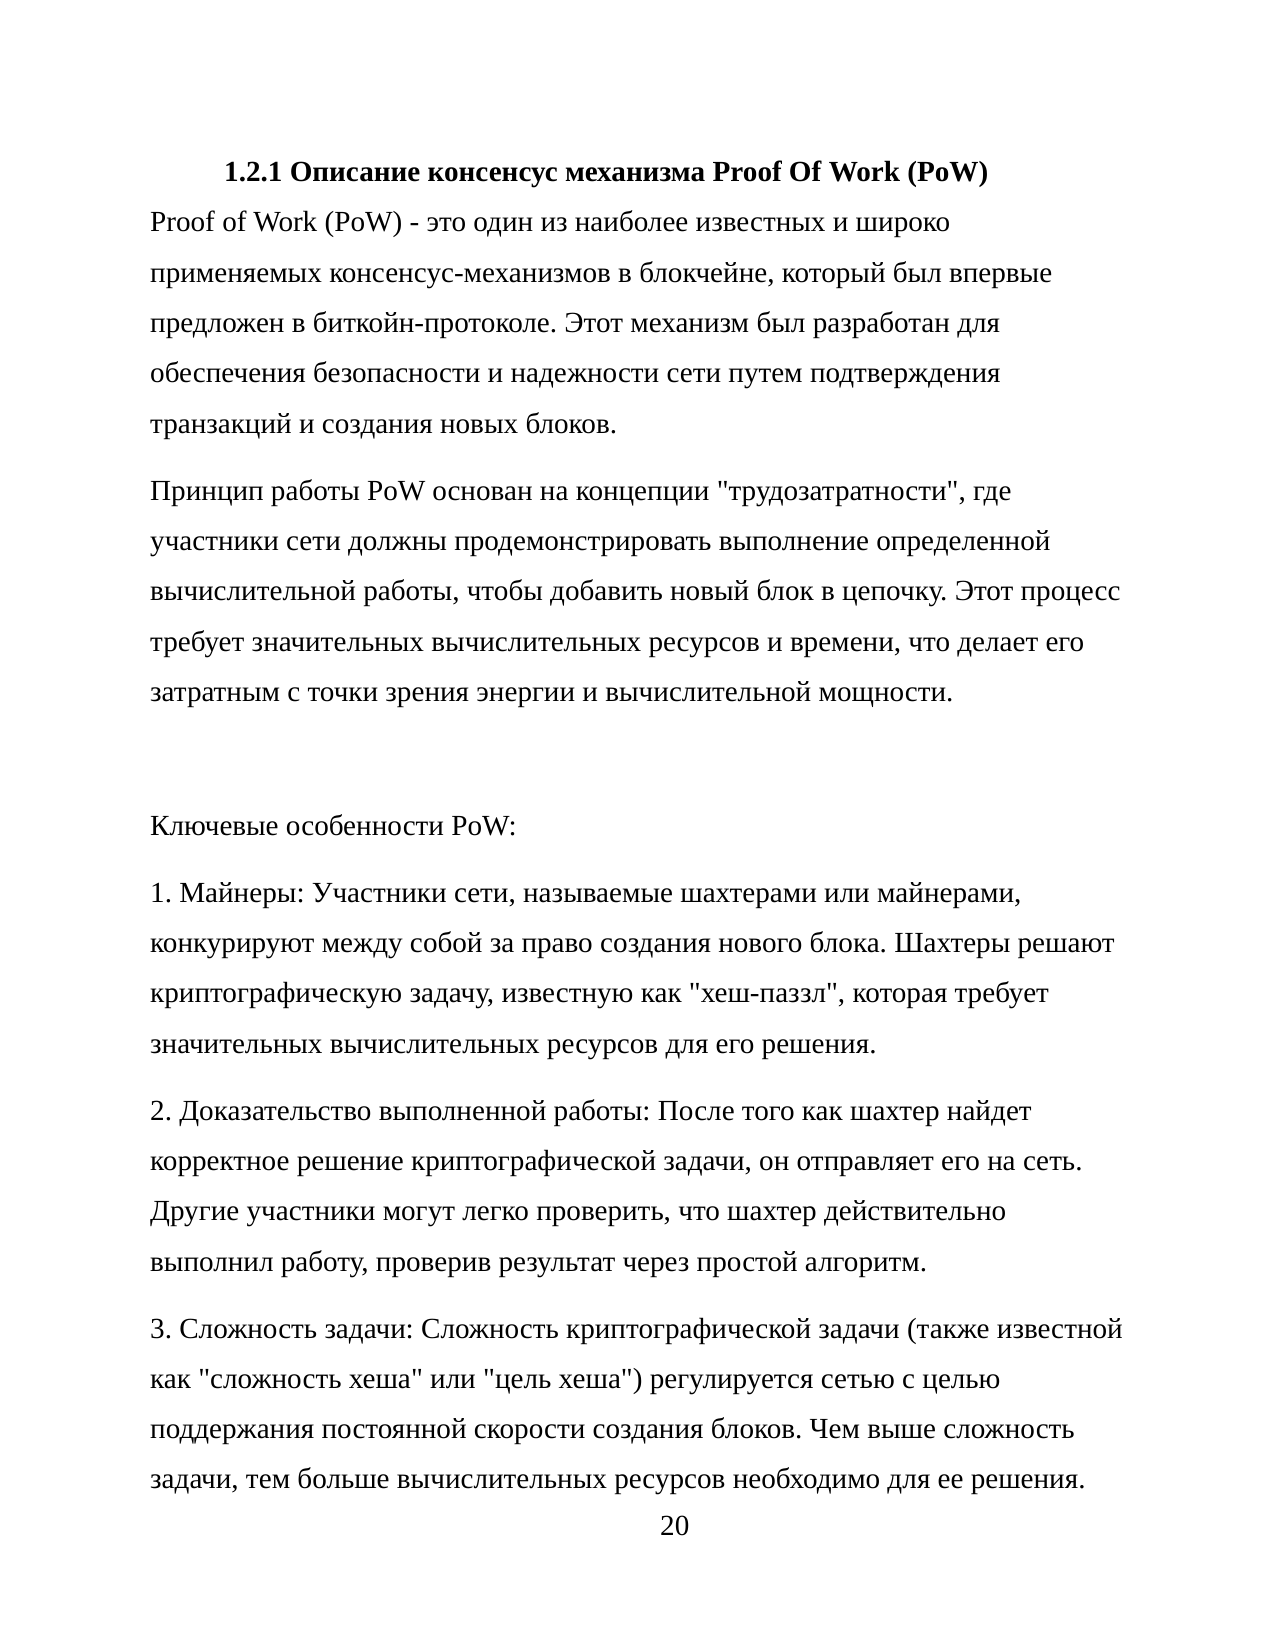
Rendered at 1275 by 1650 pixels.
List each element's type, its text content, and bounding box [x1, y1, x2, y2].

text Принцип работы PoW основан на концепции "трудозатратности", где участники сети должны продемонстрировать выполнение определенной вычислительной работы, чтобы добавить новый блок в цепочку. Этот процесс требует значительных вычислительных ресурсов и времени, что делает его затратным с точки зрения энергии и вычислительной мощности. [150, 473, 1125, 707]
text Ключевые особенности PoW: [150, 808, 1125, 841]
text Proof of Work (PoW) - это один из наиболее известных и широко применяемых консенсус-механизмов в блокчейне, который был впервые предложен в биткойн-протоколе. Этот механизм был разработан для обеспечения безопасности и надежности сети путем подтверждения транзакций и создания новых блоков. [150, 204, 1125, 439]
text 3. Сложность задачи: Сложность криптографической задачи (также известной как "сложность хеша" или "цель хеша") регулируется сетью с целью поддержания постоянной скорости создания блоков. Чем выше сложность задачи, тем больше вычислительных ресурсов необходимо для ее решения. [150, 1311, 1125, 1495]
text 1. Майнеры: Участники сети, называемые шахтерами или майнерами, конкурируют между собой за право создания нового блока. Шахтеры решают криптографическую задачу, известную как "хеш-паззл", которая требует значительных вычислительных ресурсов для его решения. [150, 875, 1125, 1059]
text 2. Доказательство выполненной работы: После того как шахтер найдет корректное решение криптографической задачи, он отправляет его на сеть. Другие участники могут легко проверить, что шахтер действительно выполнил работу, проверив результат через простой алгоритм. [150, 1093, 1125, 1277]
subtitle 1.2.1 Описание консенсус механизма Proof Of Work (PoW) [150, 154, 1125, 188]
